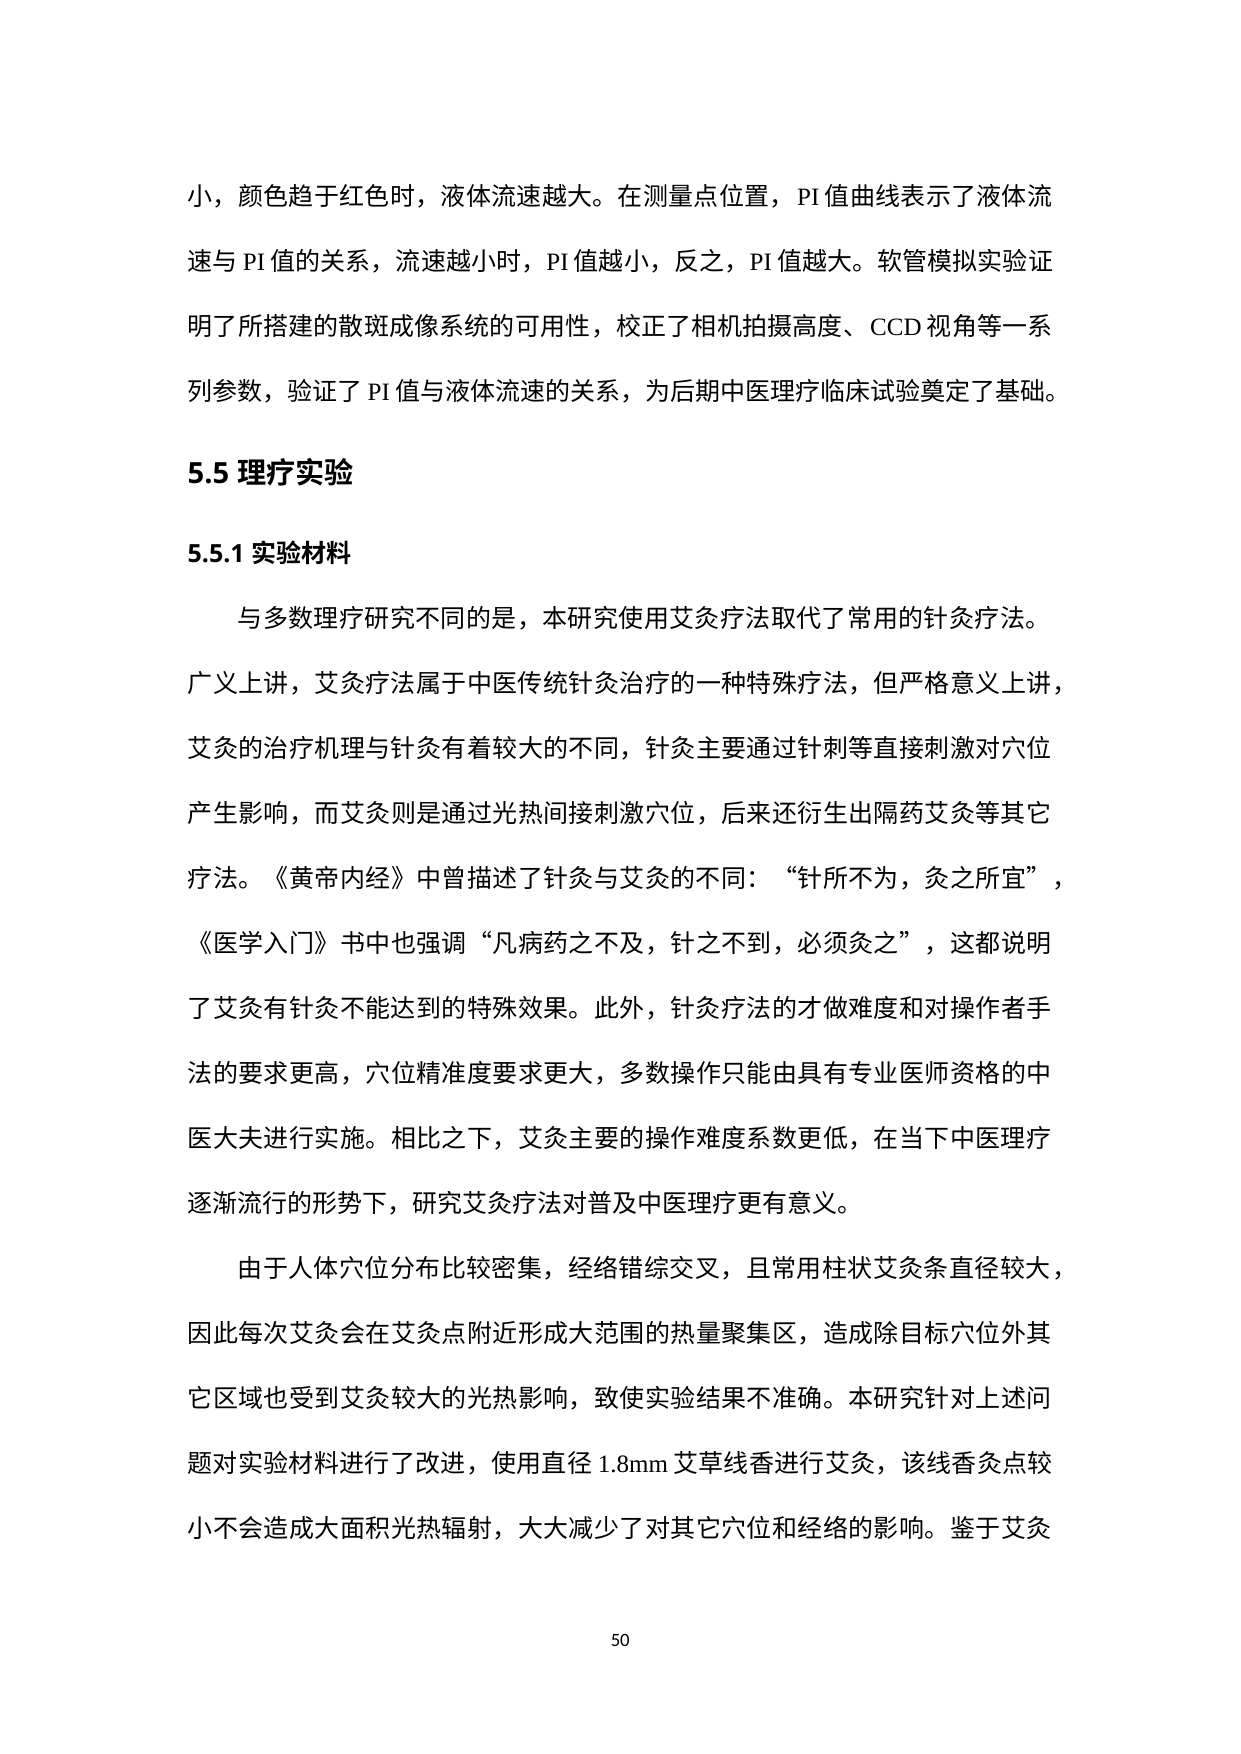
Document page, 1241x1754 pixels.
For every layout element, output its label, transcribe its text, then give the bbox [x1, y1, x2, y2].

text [187, 1234, 1053, 1559]
text 与多数理疗研究不同的是，本研究使用艾灸疗法取代了常用的针灸疗法。广义上讲，艾灸疗法属于中医传统针灸治疗的一种特殊疗法，但严格意义上讲，艾灸的治疗机理与针灸有着较大的不同，针灸主要通过针刺等直接刺激对穴位产生影响，而艾灸则是通过光热间接刺激穴位，后来还衍生出隔药艾灸等其它疗法。《黄帝内经》中曾描述了针灸与艾灸的不同：“针所不为，灸之所宜”，《医学入门》书中也强调“凡病药之不及，针之不到，必须灸之”，这都说明了艾灸有针灸不能达到的特殊效果。此外，针灸疗法的才做难度和对操作者手法的要求更高，穴位精准度要求更大，多数操作只能由具有专业医师资格的中医大夫进行实施。相比之下，艾灸主要的操作难度系数更低，在当下中医理疗逐渐流行的形势下，研究艾灸疗法对普及中医理疗更有意义。 [187, 584, 1053, 1234]
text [187, 162, 1053, 422]
text 5.5 理疗实验 [187, 438, 1053, 503]
text 5.5.1 实验材料 [187, 519, 1053, 584]
